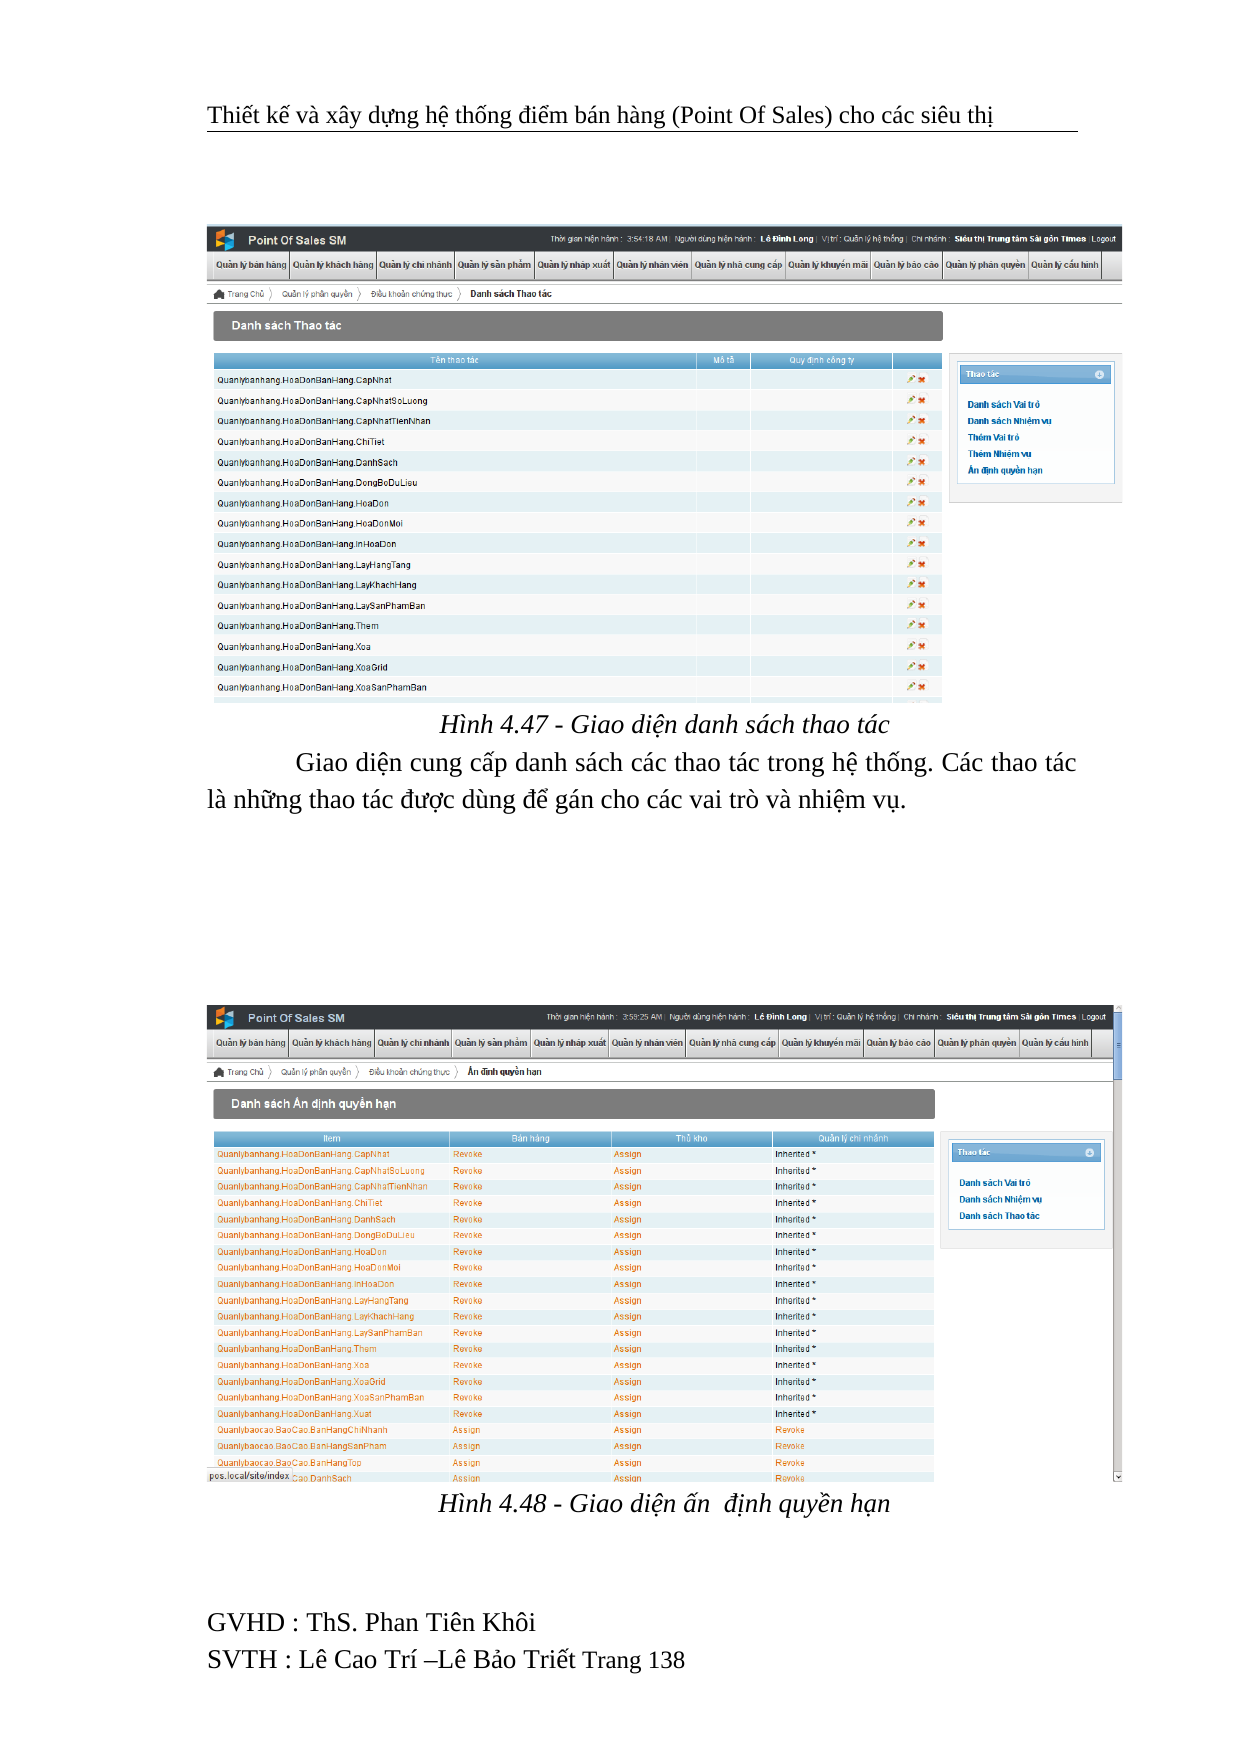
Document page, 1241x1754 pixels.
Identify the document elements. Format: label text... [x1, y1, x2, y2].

text Giao diện cung cấp danh sách các thao tác trong hệ thống. Các thao tác là những thao tác được dùng để gán cho các vai trò và nhiệm vụ. [207, 746, 1078, 814]
picture [206, 1005, 1123, 1482]
picture [206, 224, 1123, 703]
text Hình 4.47 - Giao diện danh sách thao tác [251, 708, 1078, 739]
text Hình 4.48 - Giao diện ấn định quyền hạn [251, 1487, 1078, 1518]
